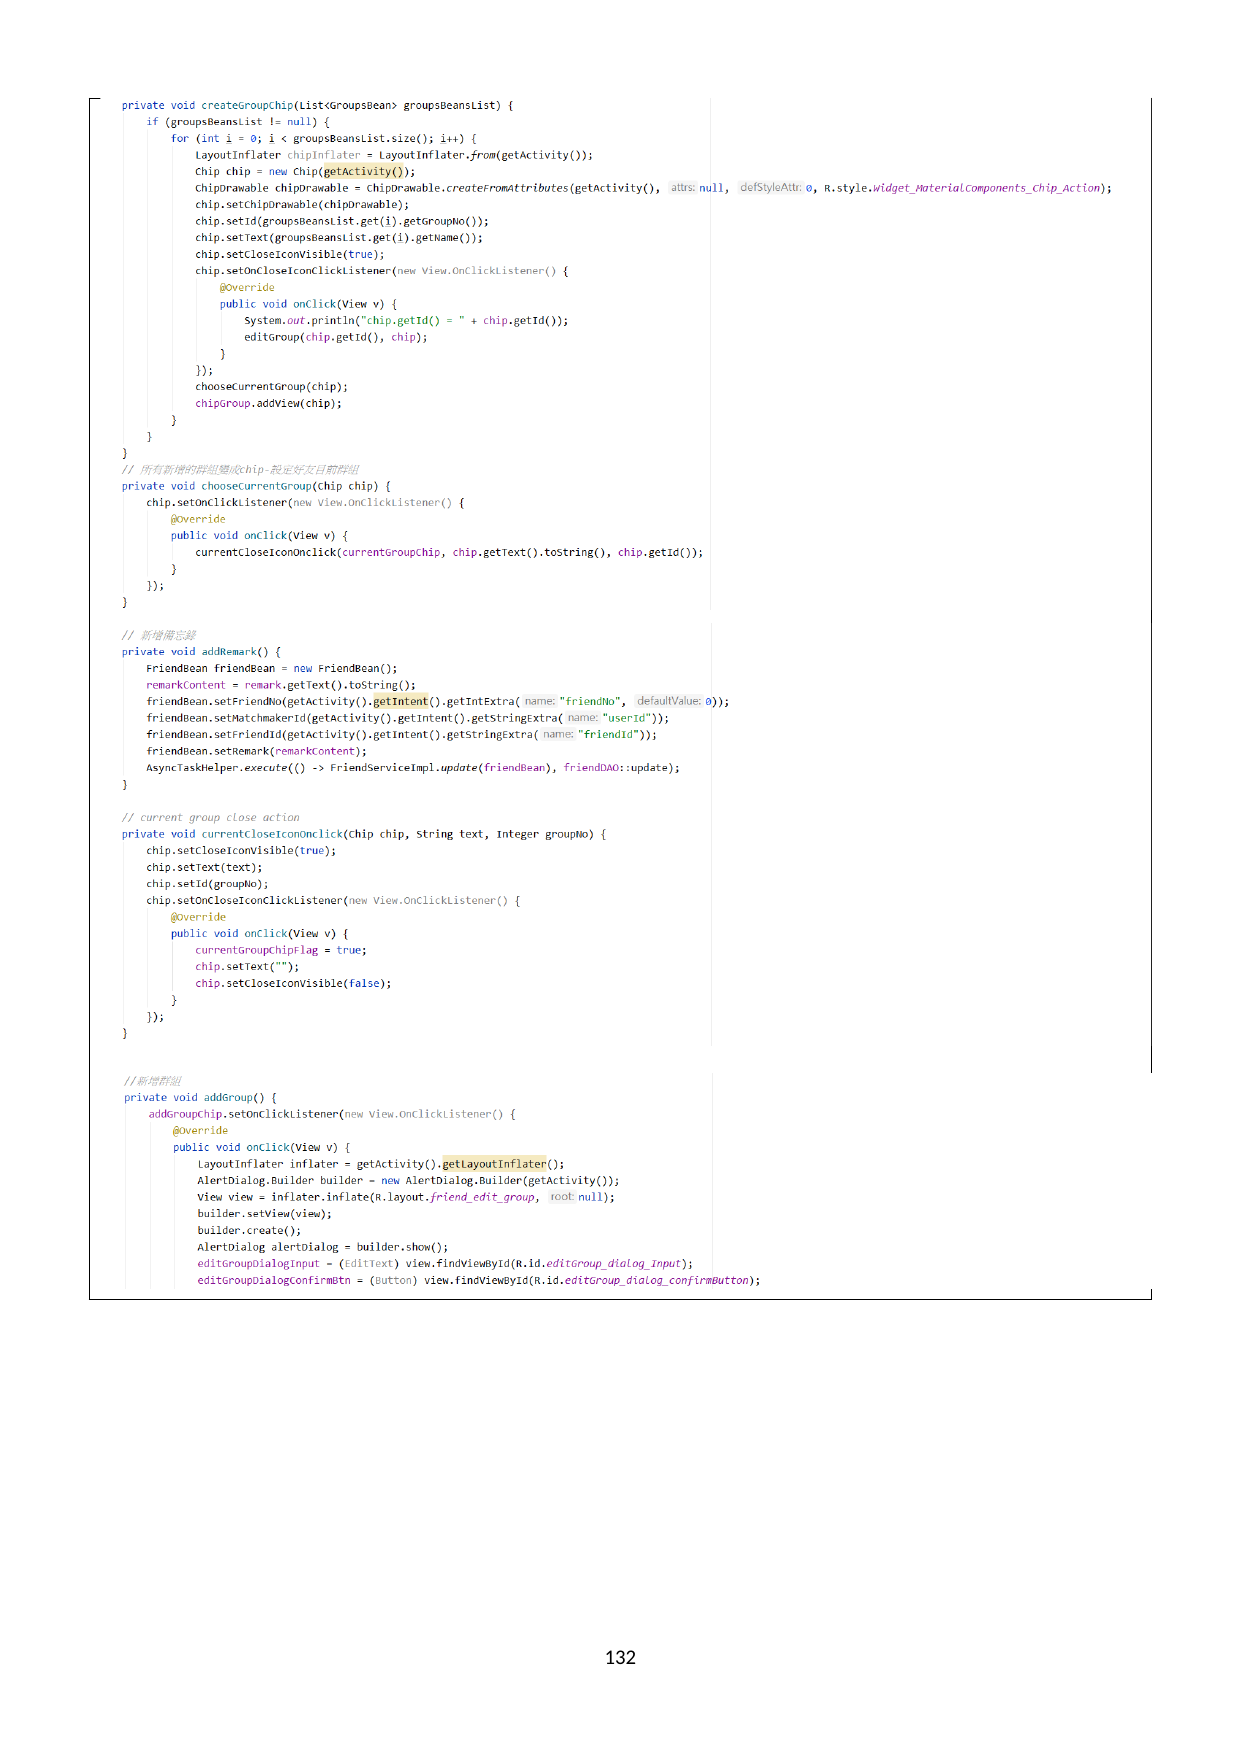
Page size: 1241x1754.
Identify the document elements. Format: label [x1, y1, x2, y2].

table_cell [90, 99, 1151, 1299]
picture [100, 98, 1152, 610]
picture [100, 1073, 1164, 1289]
picture [100, 623, 1152, 1046]
